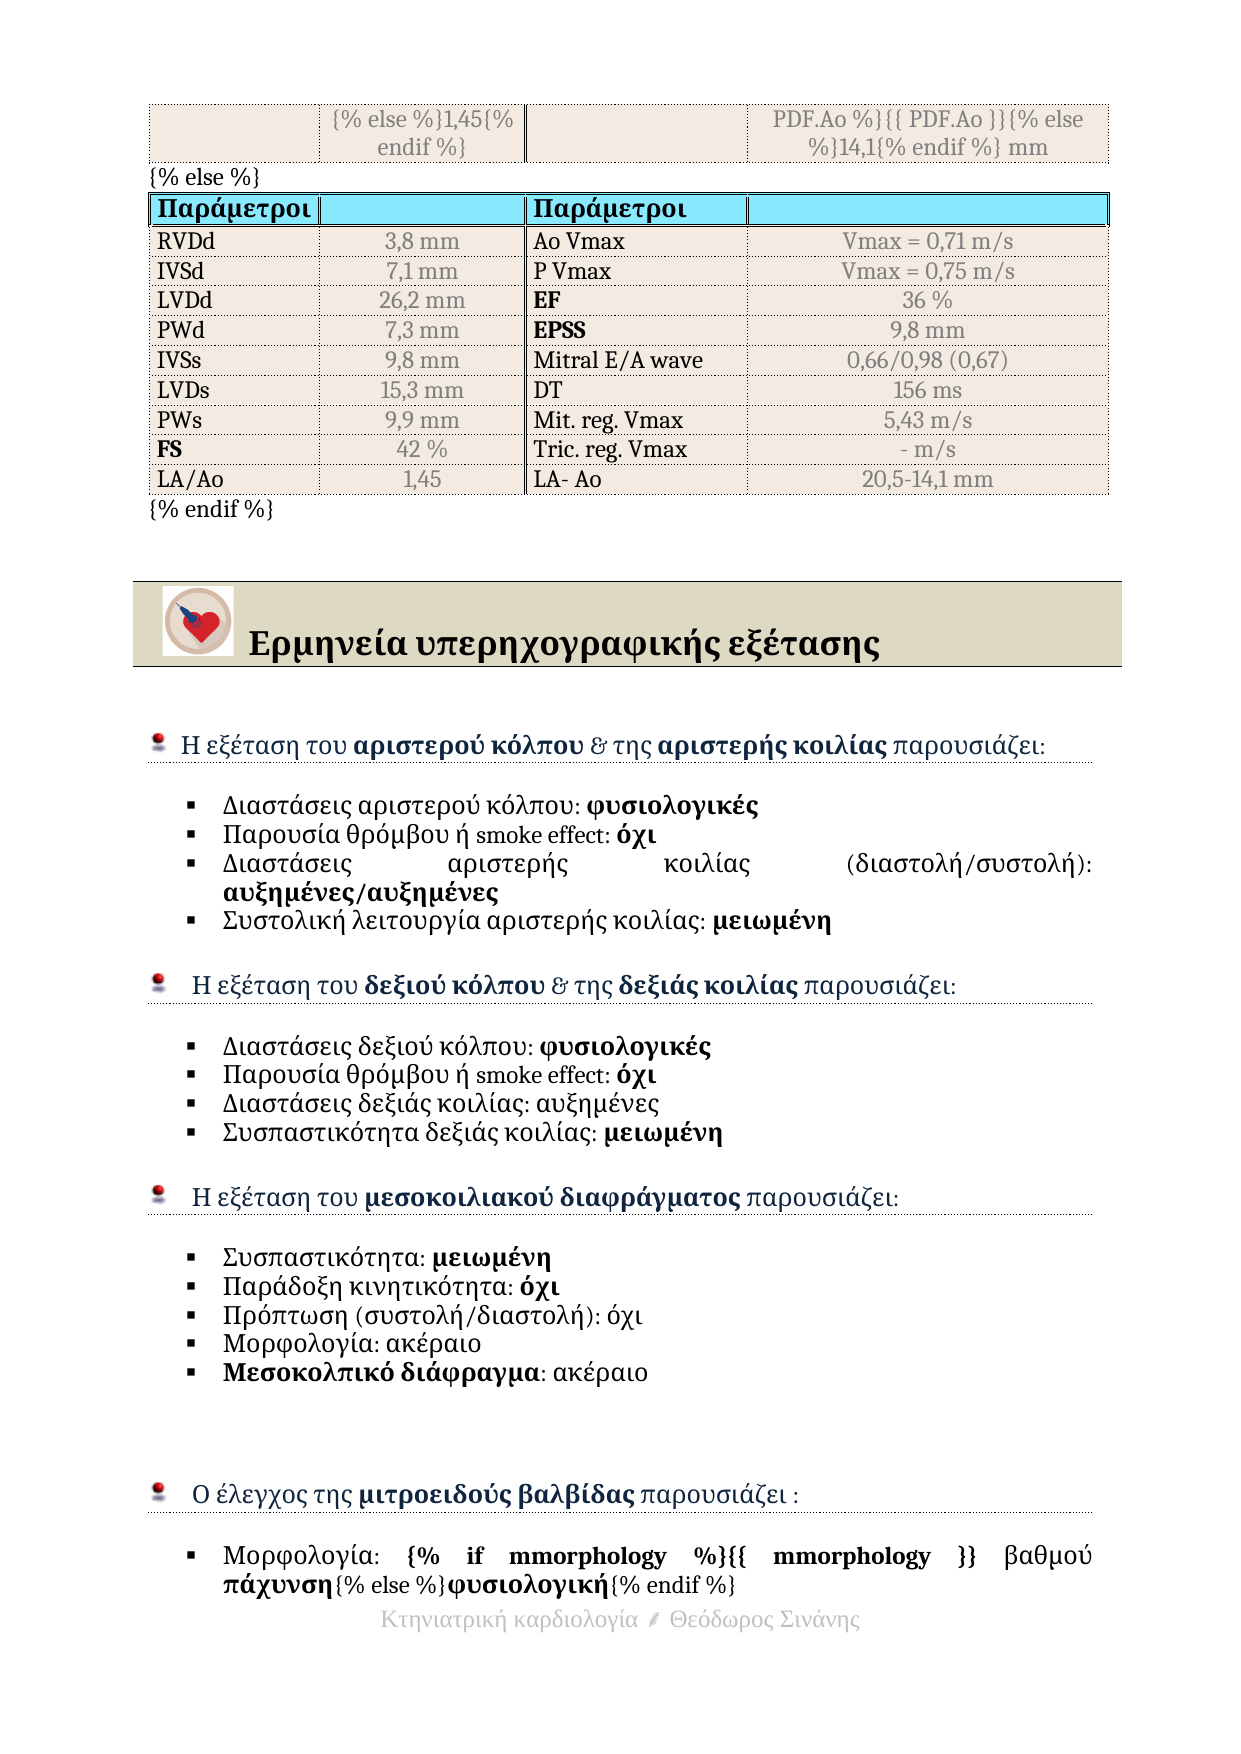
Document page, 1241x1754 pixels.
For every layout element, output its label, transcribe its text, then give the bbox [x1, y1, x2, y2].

table_cell P Vmax [527, 256, 747, 285]
table_cell 5,43 m/s [747, 405, 1109, 434]
table_cell 3,8 mm [319, 227, 524, 256]
table_cell EPSS [527, 315, 747, 345]
table_cell Tric. reg. Vmax [527, 434, 747, 464]
text Η εξέταση του δεξιού κόλπου & της δεξιάς κοιλίας παρουσιάζει: [148, 965, 1092, 1004]
table_cell PWs [149, 405, 319, 434]
table_cell LA- Ao [527, 104, 747, 162]
picture [147, 964, 170, 995]
list Μορφολογία: ακέραιο [185, 1330, 1092, 1359]
list Συσπαστικότητα δεξιάς κοιλίας: μειωμένη [185, 1119, 1092, 1147]
table_cell LVDd [149, 285, 319, 315]
table_header [319, 193, 526, 224]
table_cell 9,9 mm [319, 405, 524, 434]
list Παράδοξη κινητικότητα: όχι [185, 1273, 1092, 1302]
table_cell LVDs [149, 375, 319, 404]
text Ο έλεγχος της μιτροειδούς βαλβίδας παρουσιάζει : [148, 1474, 1092, 1513]
table_cell EF [527, 285, 747, 315]
table_cell LA/Ao [149, 464, 319, 494]
table_cell 7,3 mm [319, 315, 524, 345]
table_cell 26,2 mm [319, 285, 524, 315]
table_cell - m/s [747, 434, 1109, 464]
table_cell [319, 104, 524, 162]
subtitle Ερμηνεία υπερηχογραφικής εξέτασης [133, 582, 1122, 666]
list Διαστάσεις δεξιού κόλπου: φυσιολογικές [185, 1032, 1092, 1061]
picture [147, 1474, 170, 1504]
table_cell Mitral E/A wave [527, 345, 747, 375]
table_cell RVDd [149, 224, 319, 256]
text {% endif %} [148, 495, 1092, 524]
table_cell LA- Ao [527, 464, 747, 494]
table_cell 20,5-14,1 mm [747, 464, 1109, 494]
list Μεσοκολπικό διάφραγμα: ακέραιο [185, 1359, 1092, 1388]
table_header [747, 195, 1107, 224]
table_cell Vmax = 0,75 m/s [747, 256, 1109, 285]
list Συσπαστικότητα: μειωμένη [185, 1244, 1092, 1273]
table_cell 15,3 mm [319, 375, 524, 404]
table_cell FS [149, 434, 319, 464]
text Η εξέταση του μεσοκοιλιακού διαφράγματος παρουσιάζει: [148, 1176, 1092, 1215]
table_cell 9,8 mm [747, 315, 1109, 345]
table_cell IVSs [149, 345, 319, 375]
table_cell 0,66/0,98 (0,67) [747, 345, 1109, 375]
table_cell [747, 104, 1109, 162]
list Διαστάσεις αριστερού κόλπου: φυσιολογικές [185, 792, 1092, 821]
table_header Παράμετροι [526, 195, 747, 224]
text {% else %} [148, 163, 1092, 192]
table_cell Mit. reg. Vmax [527, 405, 747, 434]
table_cell Vmax = 0,71 m/s [747, 224, 1109, 256]
table_cell 36 % [747, 285, 1109, 315]
list Πρόπτωση (συστολή/διαστολή): όχι [185, 1302, 1092, 1330]
list Διαστάσεις αριστερής κοιλίας (διαστολή/συστολή): αυξημένες/αυξημένες [185, 850, 1092, 907]
table_cell 156 ms [747, 375, 1109, 404]
text Η εξέταση του αριστερού κόλπου & της αριστερής κοιλίας παρουσιάζει: [148, 724, 1092, 763]
table_cell DT [527, 375, 747, 404]
picture [147, 724, 170, 754]
table_cell IVSd [149, 256, 319, 285]
table_cell 7,1 mm [319, 256, 524, 285]
table_cell LA/Ao [149, 104, 319, 162]
list Μορφολογία: {% if mmorphology %}{{ mmorphology }} βαθμού πάχυνση{% else %}φυσιολογική{% endif %} [185, 1542, 1092, 1599]
table_header Παράμετροι [151, 195, 319, 224]
table_cell 9,8 mm [319, 345, 524, 375]
list Παρουσία θρόμβου ή smoke effect: όχι [185, 821, 1092, 850]
picture [162, 586, 234, 656]
table_cell Ao Vmax [527, 227, 747, 256]
list Διαστάσεις δεξιάς κοιλίας: αυξημένες [185, 1090, 1092, 1119]
list Συστολική λειτουργία αριστερής κοιλίας: μειωμένη [185, 907, 1092, 936]
table_cell 42 % [319, 434, 524, 464]
picture [147, 1176, 170, 1206]
list Παρουσία θρόμβου ή smoke effect: όχι [185, 1061, 1092, 1090]
table_cell PWd [149, 315, 319, 345]
table_cell 1,45 [319, 464, 524, 494]
